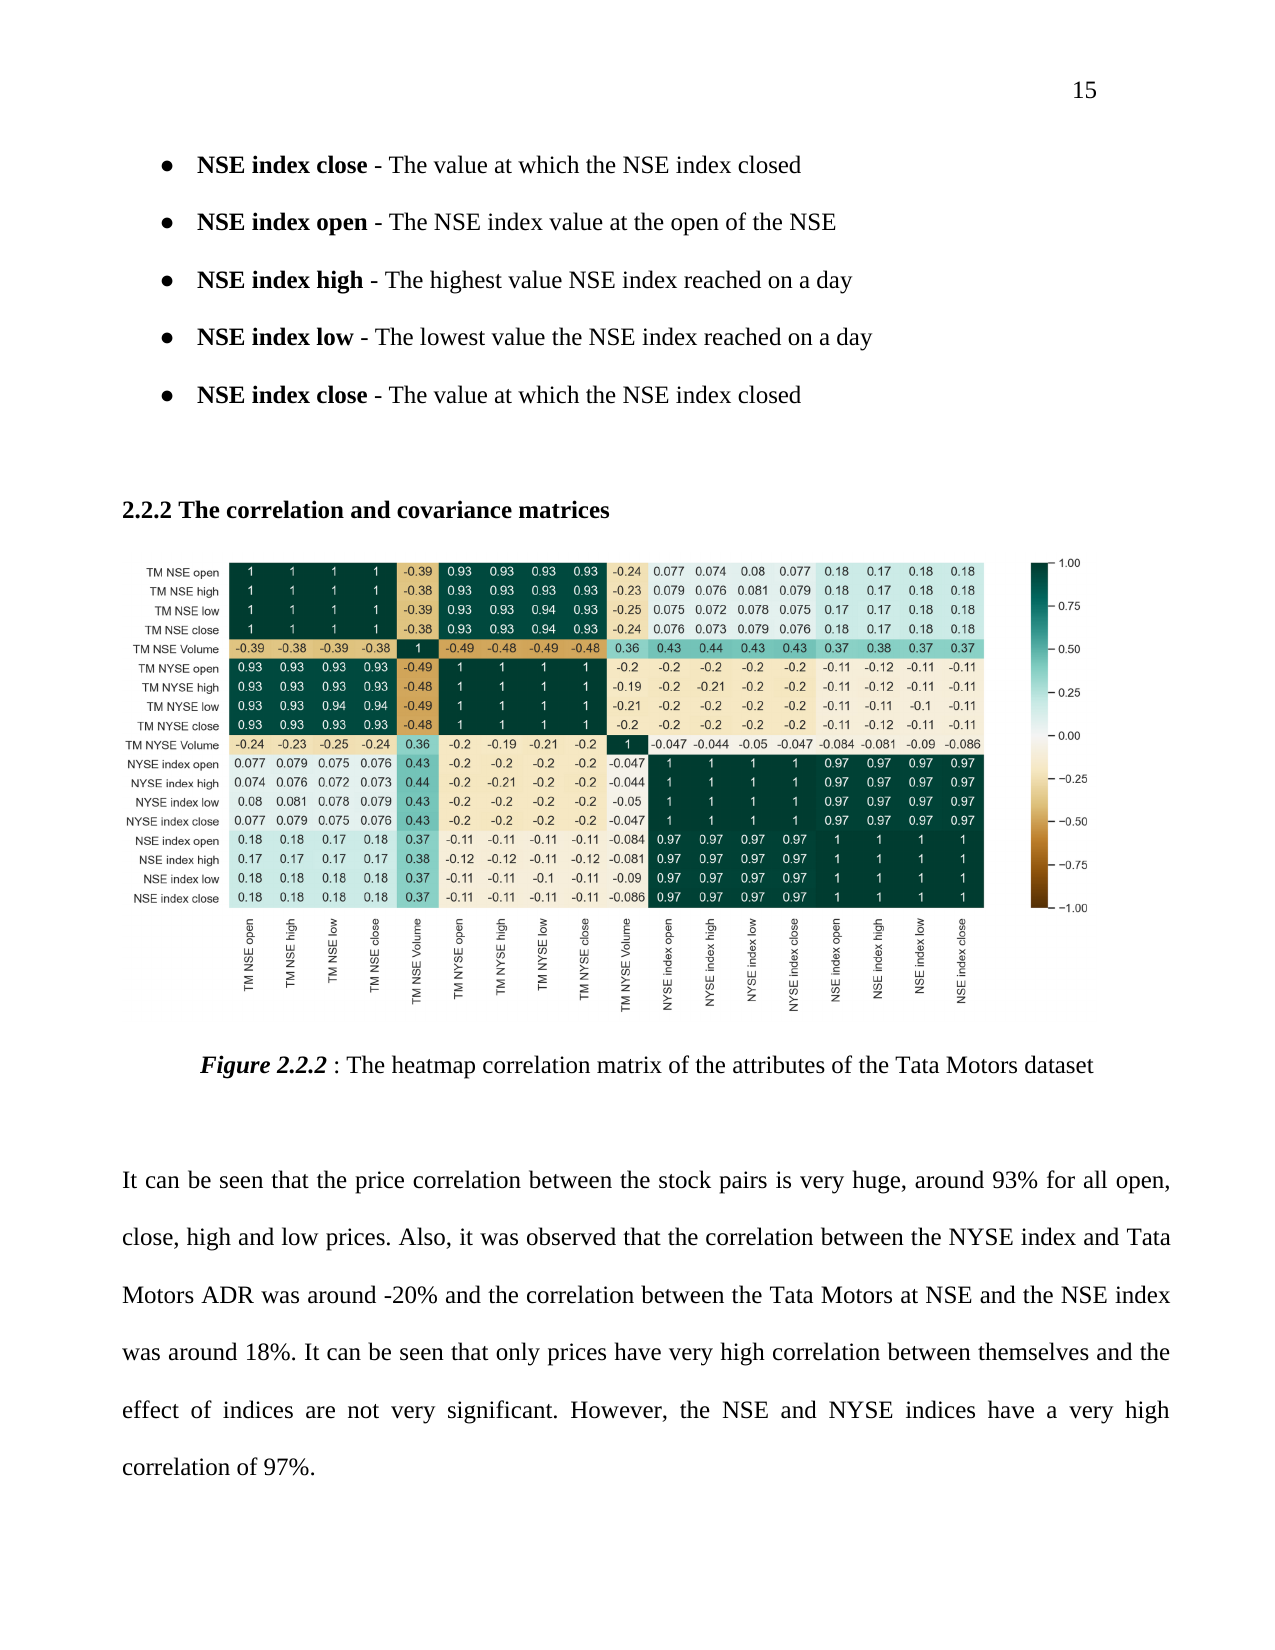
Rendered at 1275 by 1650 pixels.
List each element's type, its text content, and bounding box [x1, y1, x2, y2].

picture [121, 552, 1097, 1022]
list NSE index close - The value at which the NSE index closed [159, 150, 1172, 179]
list NSE index open - The NSE index value at the open of the NSE [159, 207, 1172, 236]
list NSE index low - The lowest value the NSE index reached on a day [159, 322, 1172, 351]
list NSE index close - The value at which the NSE index closed [159, 380, 1172, 409]
subtitle 2.2.2 The correlation and covariance matrices [122, 495, 1172, 524]
text It can be seen that the price correlation between the stock pairs is very huge, around 93% for all open, close, high and low prices. Also, it was observed that the correlation between the NYSE index and Tata Motors ADR was around -20% and the correlation between the Tata Motors at NSE and the NSE index was around 18%. It can be seen that only prices have very high correlation between themselves and the effect of indices are not very significant. However, the NSE and NYSE indices have a very high correlation of 97%. [122, 1165, 1172, 1481]
list NSE index high - The highest value NSE index reached on a day [159, 265, 1172, 294]
text Figure 2.2.2 : The heatmap correlation matrix of the attributes of the Tata Motors dataset [122, 1050, 1172, 1079]
